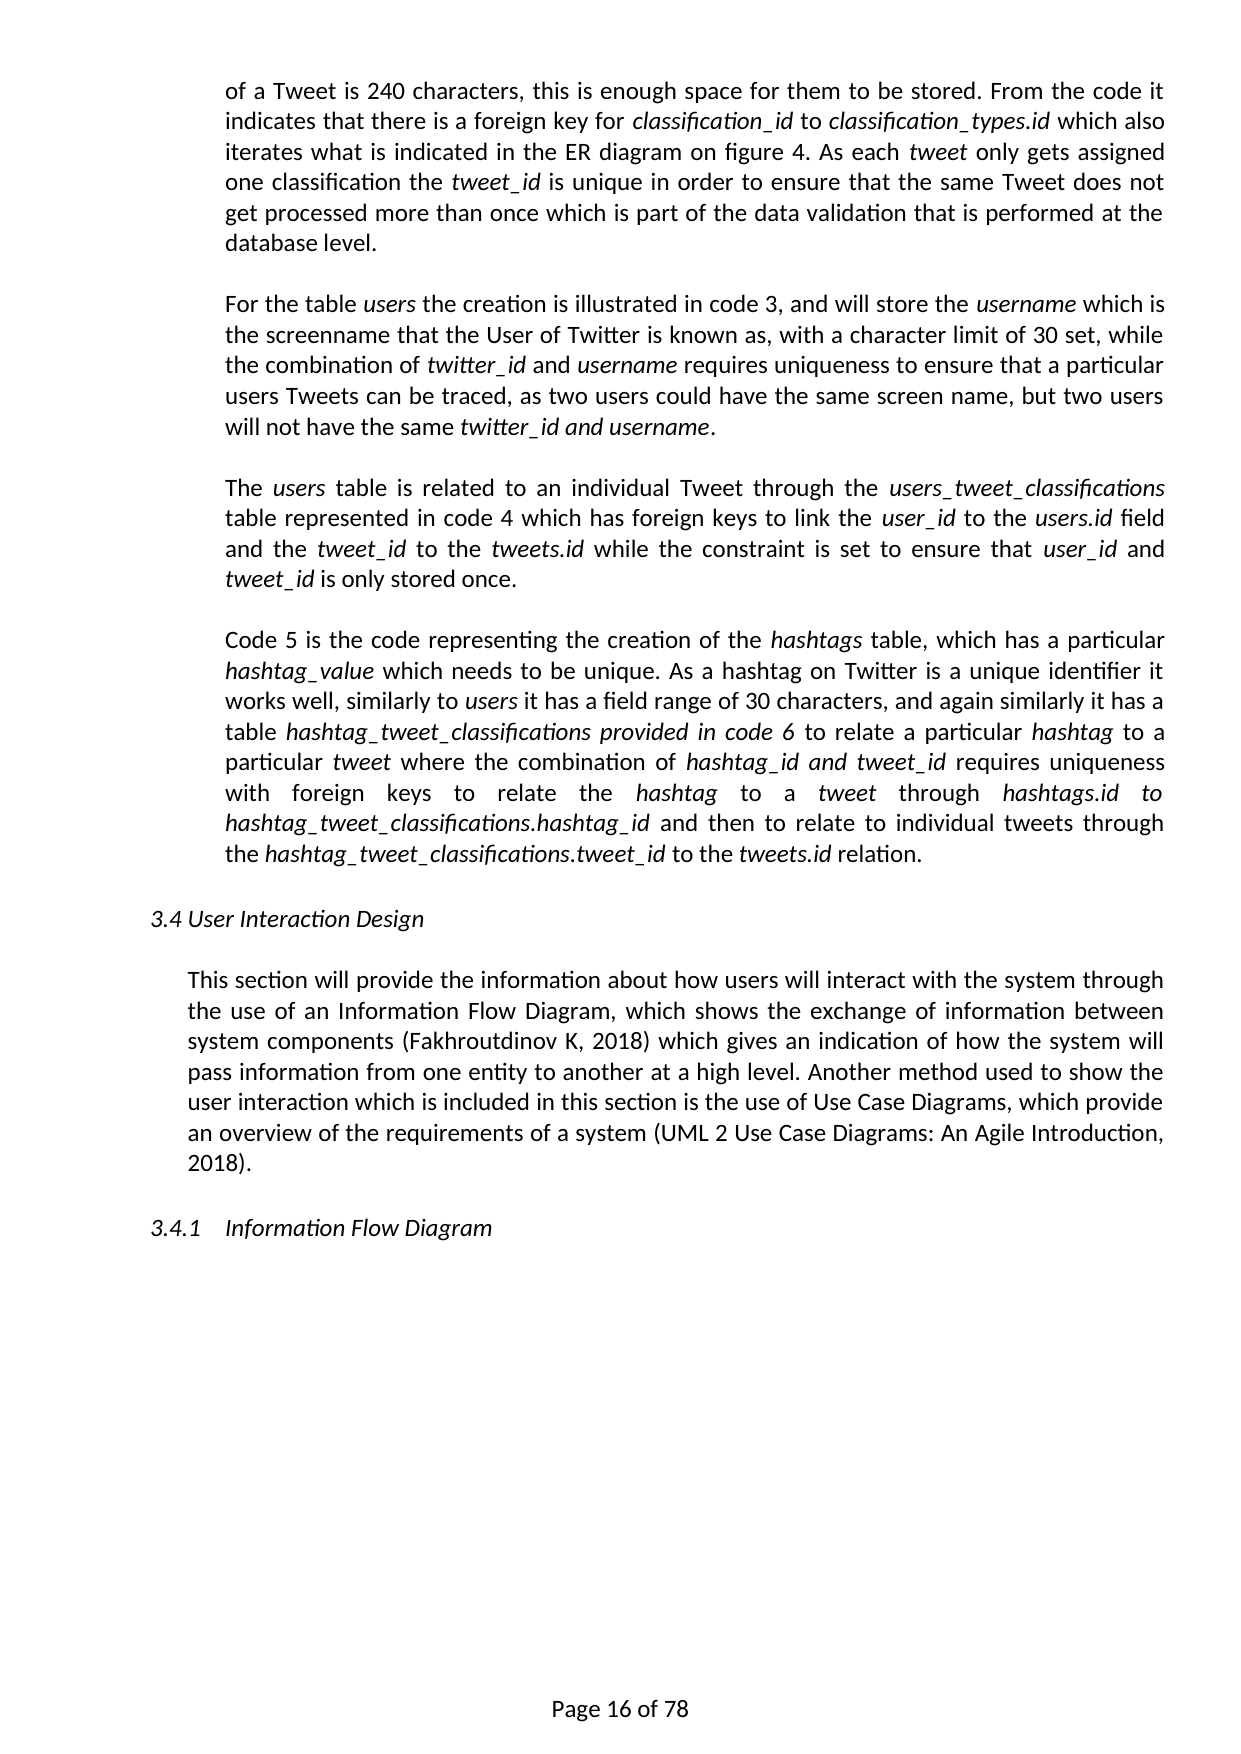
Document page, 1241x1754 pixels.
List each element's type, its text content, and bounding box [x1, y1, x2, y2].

subtitle Information Flow Diagram [150, 1213, 1165, 1243]
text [225, 75, 1165, 258]
subtitle User Interaction Design [150, 903, 1165, 934]
text The users table is related to an individual Tweet through the users_tweet_classifications table represented in code 4 which has foreign keys to link the user_id to the users.id field and the tweet_id to the tweets.id while the constraint is set to ensure that user_id and tweet_id is only stored once. [225, 472, 1165, 594]
text This section will provide the information about how users will interact with the system through the use of an Information Flow Diagram, which shows the exchange of information between system components (Fakhroutdinov K, 2018) which gives an indication of how the system will pass information from one entity to another at a high level. Another method used to show the user interaction which is included in this section is the use of Use Case Diagrams, which provide an overview of the requirements of a system (UML 2 Use Case Diagrams: An Agile Introduction, 2018). [187, 964, 1165, 1178]
text For the table users the creation is illustrated in code 3, and will store the username which is the screenname that the User of Twitter is known as, with a character limit of 30 set, while the combination of twitter_id and username requires uniqueness to ensure that a particular users Tweets can be traced, as two users could have the same screen name, but two users will not have the same twitter_id and username. [225, 289, 1165, 441]
text Code 5 is the code representing the creation of the hashtags table, which has a particular hashtag_value which needs to be unique. As a hashtag on Twitter is a unique identifier it works well, similarly to users it has a field range of 30 characters, and again similarly it has a table hashtag_tweet_classifications provided in code 6 to relate a particular hashtag to a particular tweet where the combination of hashtag_id and tweet_id requires uniqueness with foreign keys to relate the hashtag to a tweet through hashtags.id to hashtag_tweet_classifications.hashtag_id and then to relate to individual tweets through the hashtag_tweet_classifications.tweet_id to the tweets.id relation. [225, 624, 1165, 868]
